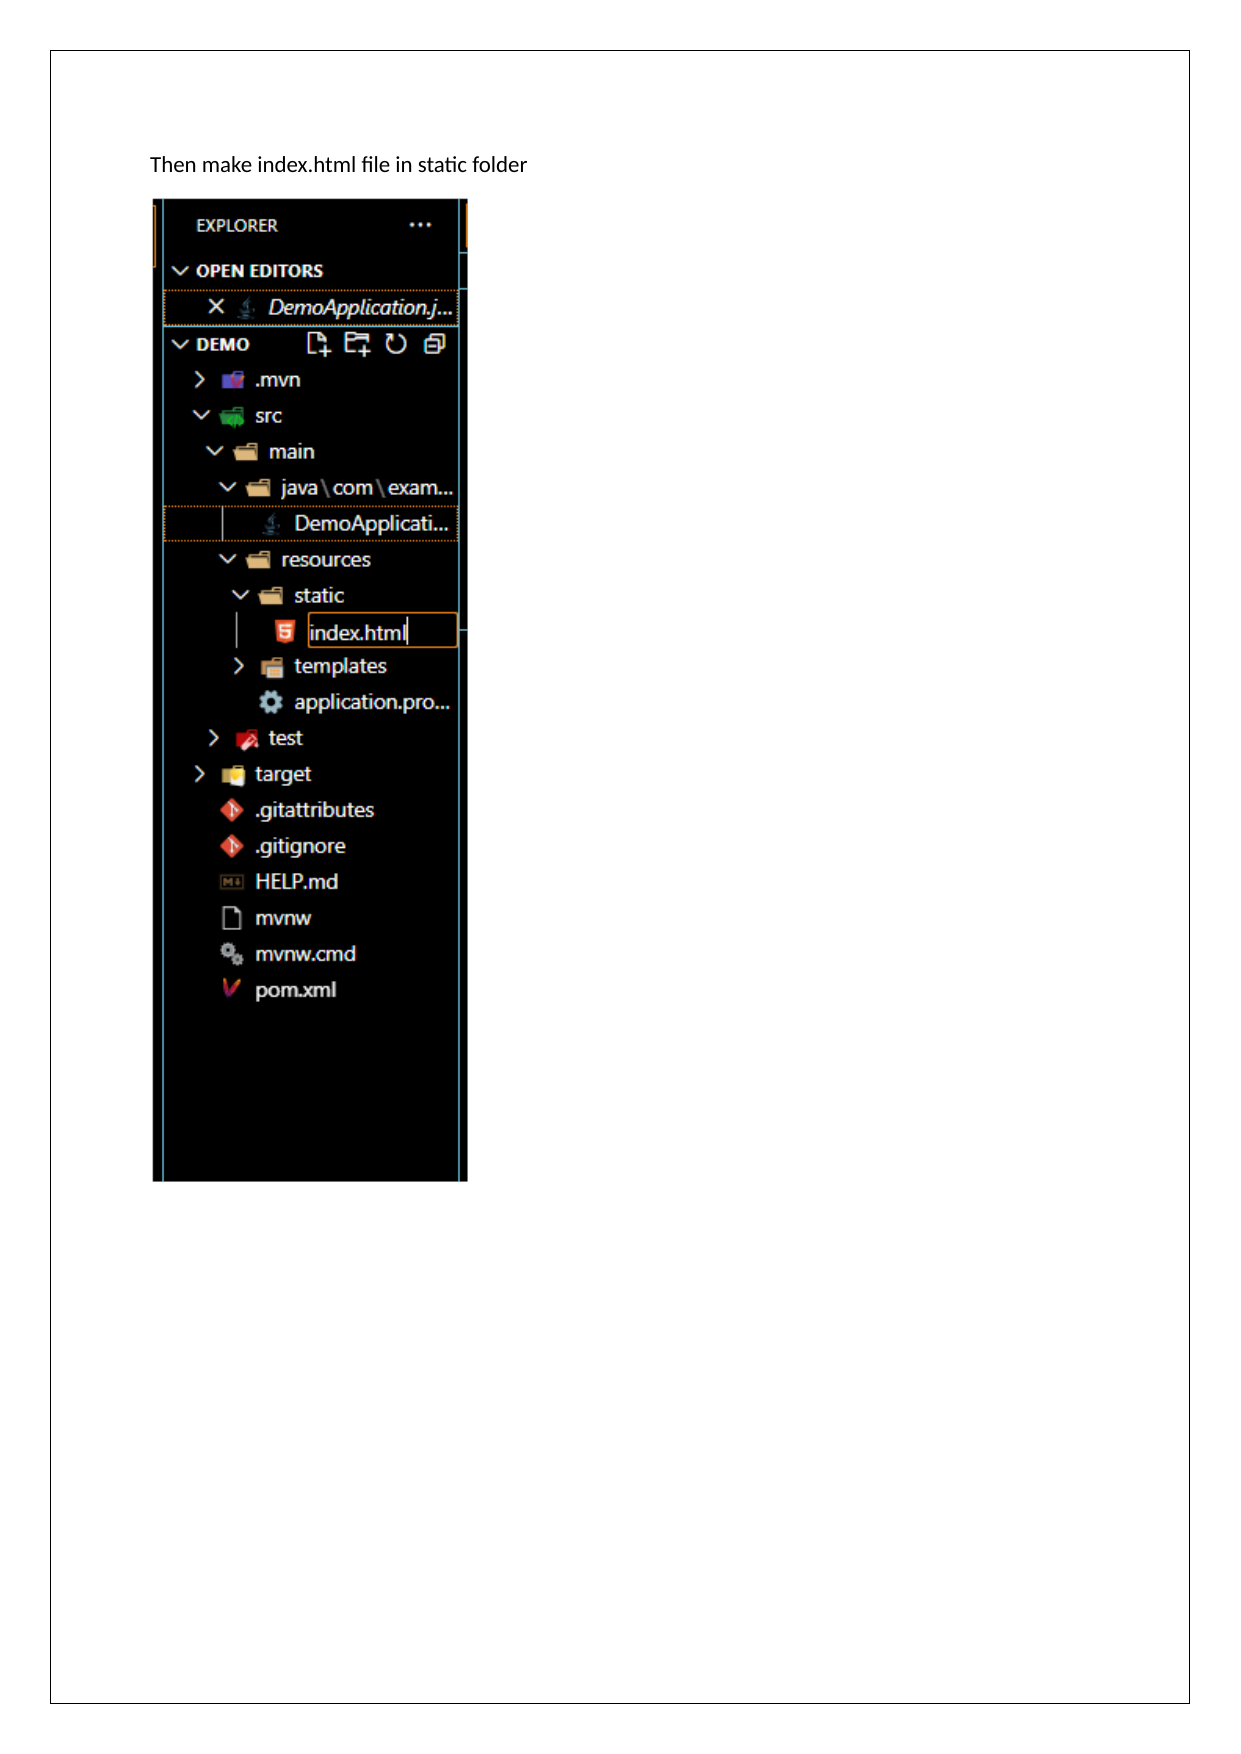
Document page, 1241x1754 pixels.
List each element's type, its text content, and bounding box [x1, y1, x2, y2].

text Then make index.html file in static folder [150, 150, 1090, 178]
picture [150, 196, 471, 1185]
